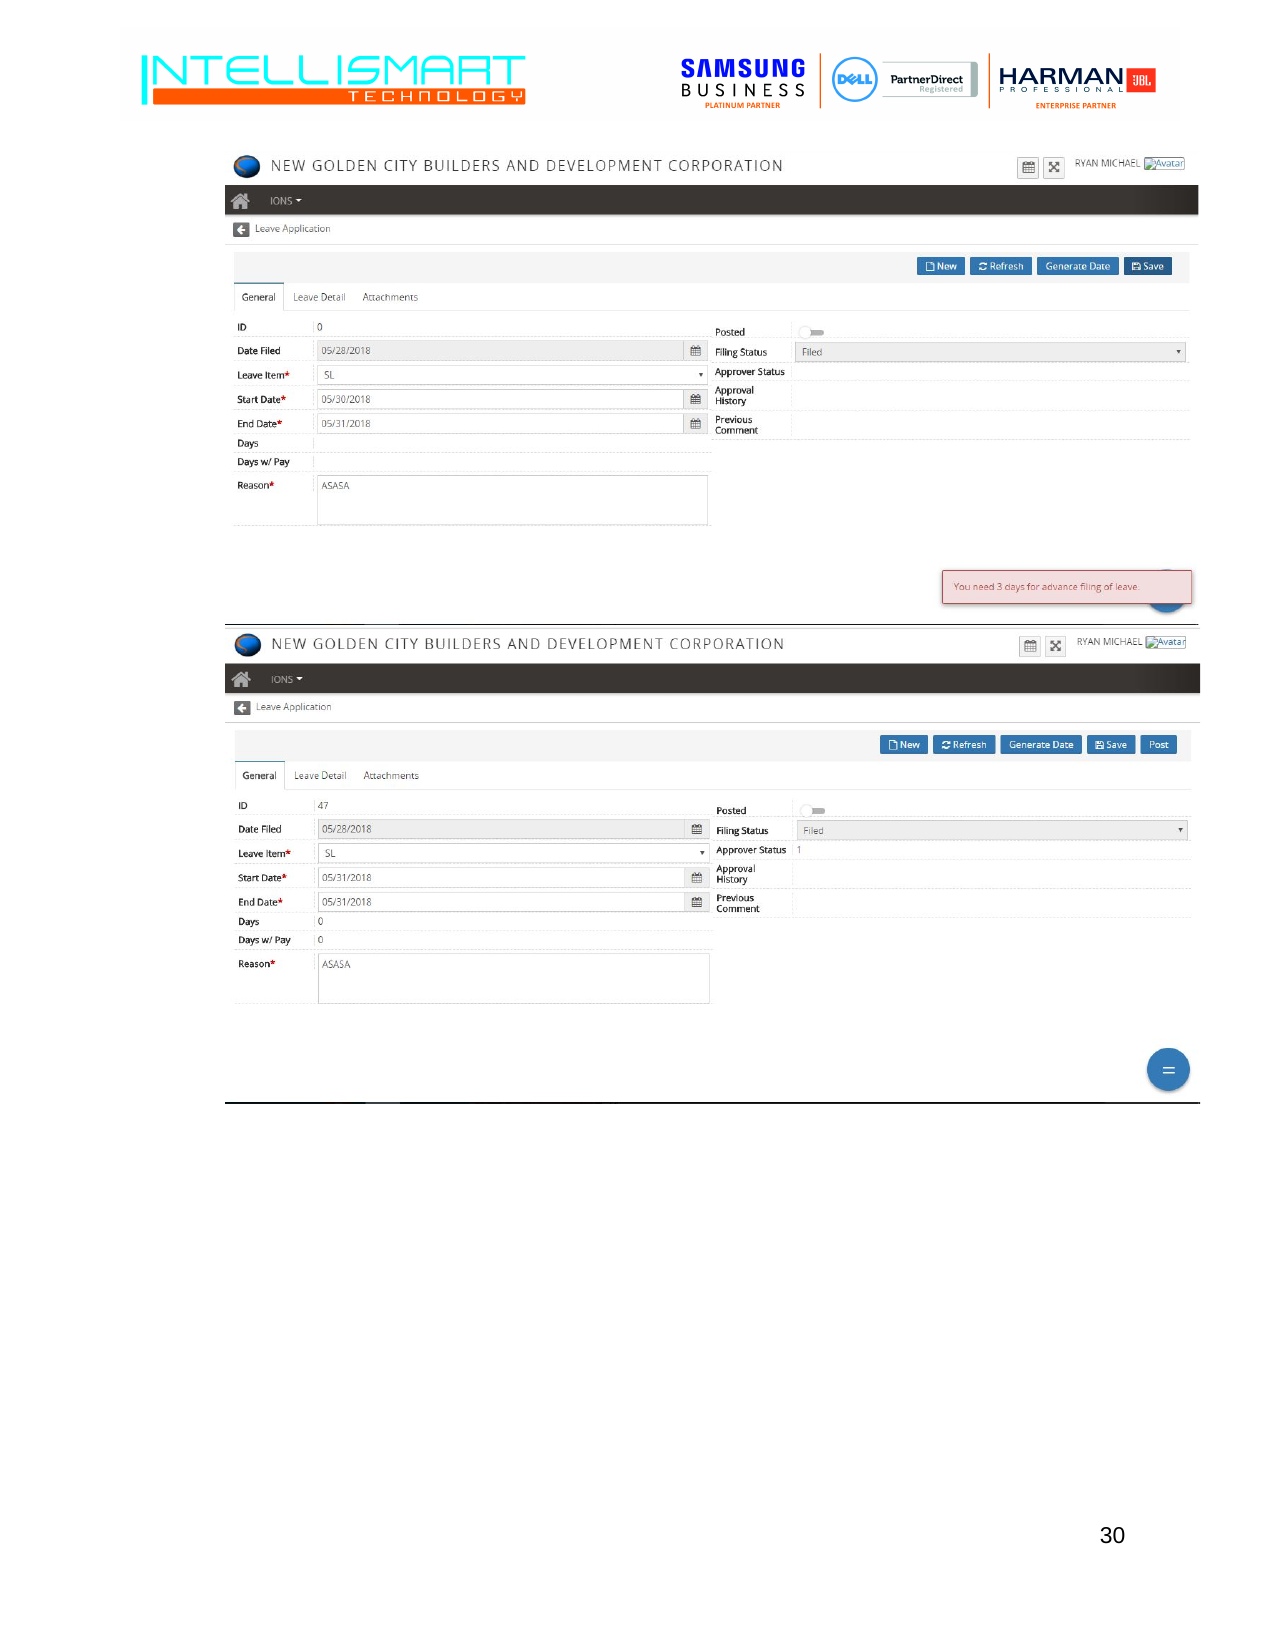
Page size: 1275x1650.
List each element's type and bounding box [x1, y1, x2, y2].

picture [120, 27, 1180, 121]
picture [225, 627, 1200, 1104]
picture [225, 150, 1199, 625]
